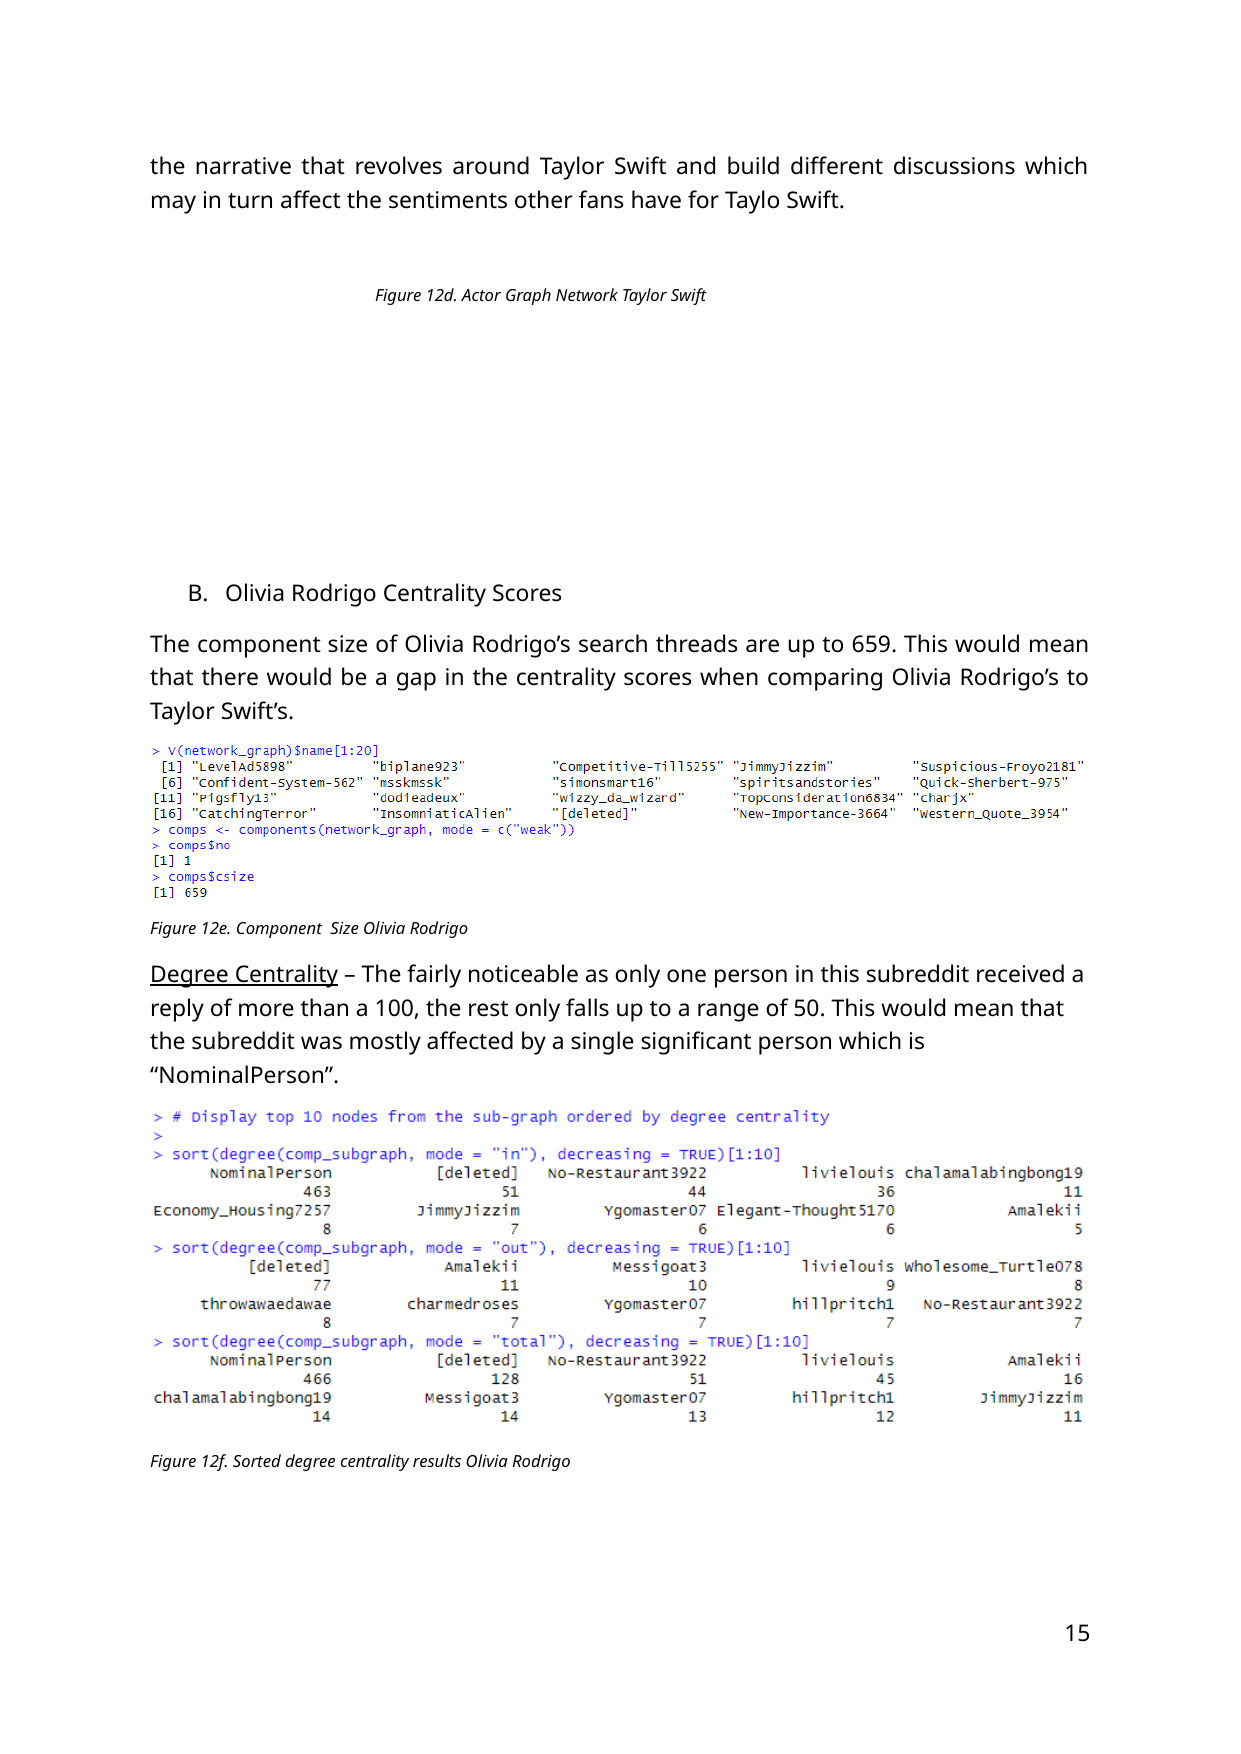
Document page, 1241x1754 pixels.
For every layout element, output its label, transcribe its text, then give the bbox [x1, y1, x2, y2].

text Figure 12d. Actor Graph Network Taylor Swift [150, 284, 1090, 307]
text Figure 12e. Component Size Olivia Rodrigo [150, 917, 1090, 939]
text Figure 12f. Sorted degree centrality results Olivia Rodrigo [150, 1450, 1090, 1472]
text Degree Centrality – The fairly noticeable as only one person in this subreddit received a reply of more than a 100, the rest only falls up to a range of 50. This would mean that the subreddit was mostly affected by a single significant person which is “NominalPerson”. [150, 958, 1090, 1090]
text The component size of Olivia Rodrigo’s search threads are up to 659. This would mean that there would be a gap in the centrality scores when comparing Olivia Rodrigo’s to Taylor Swift’s. [150, 627, 1090, 726]
text Relevance of Results – The relevance of the centrality analysis for Taylor Swift is through the revelation of how the users contribute to the topic of her albums and activities. It can also be shown that some users which in this case are fans of Taylor Swift, are relevant to increase her popularity by engaging with fellow users especially in the digital and information age we are in. The users with high centrality tend to drive the narrative that revolves around Taylor Swift and build different discussions which may in turn affect the sentiments other fans have for Taylo Swift. [150, 150, 1090, 215]
picture [150, 745, 1091, 898]
picture [150, 1109, 1091, 1431]
list Olivia Rodrigo Centrality Scores [187, 577, 1090, 608]
